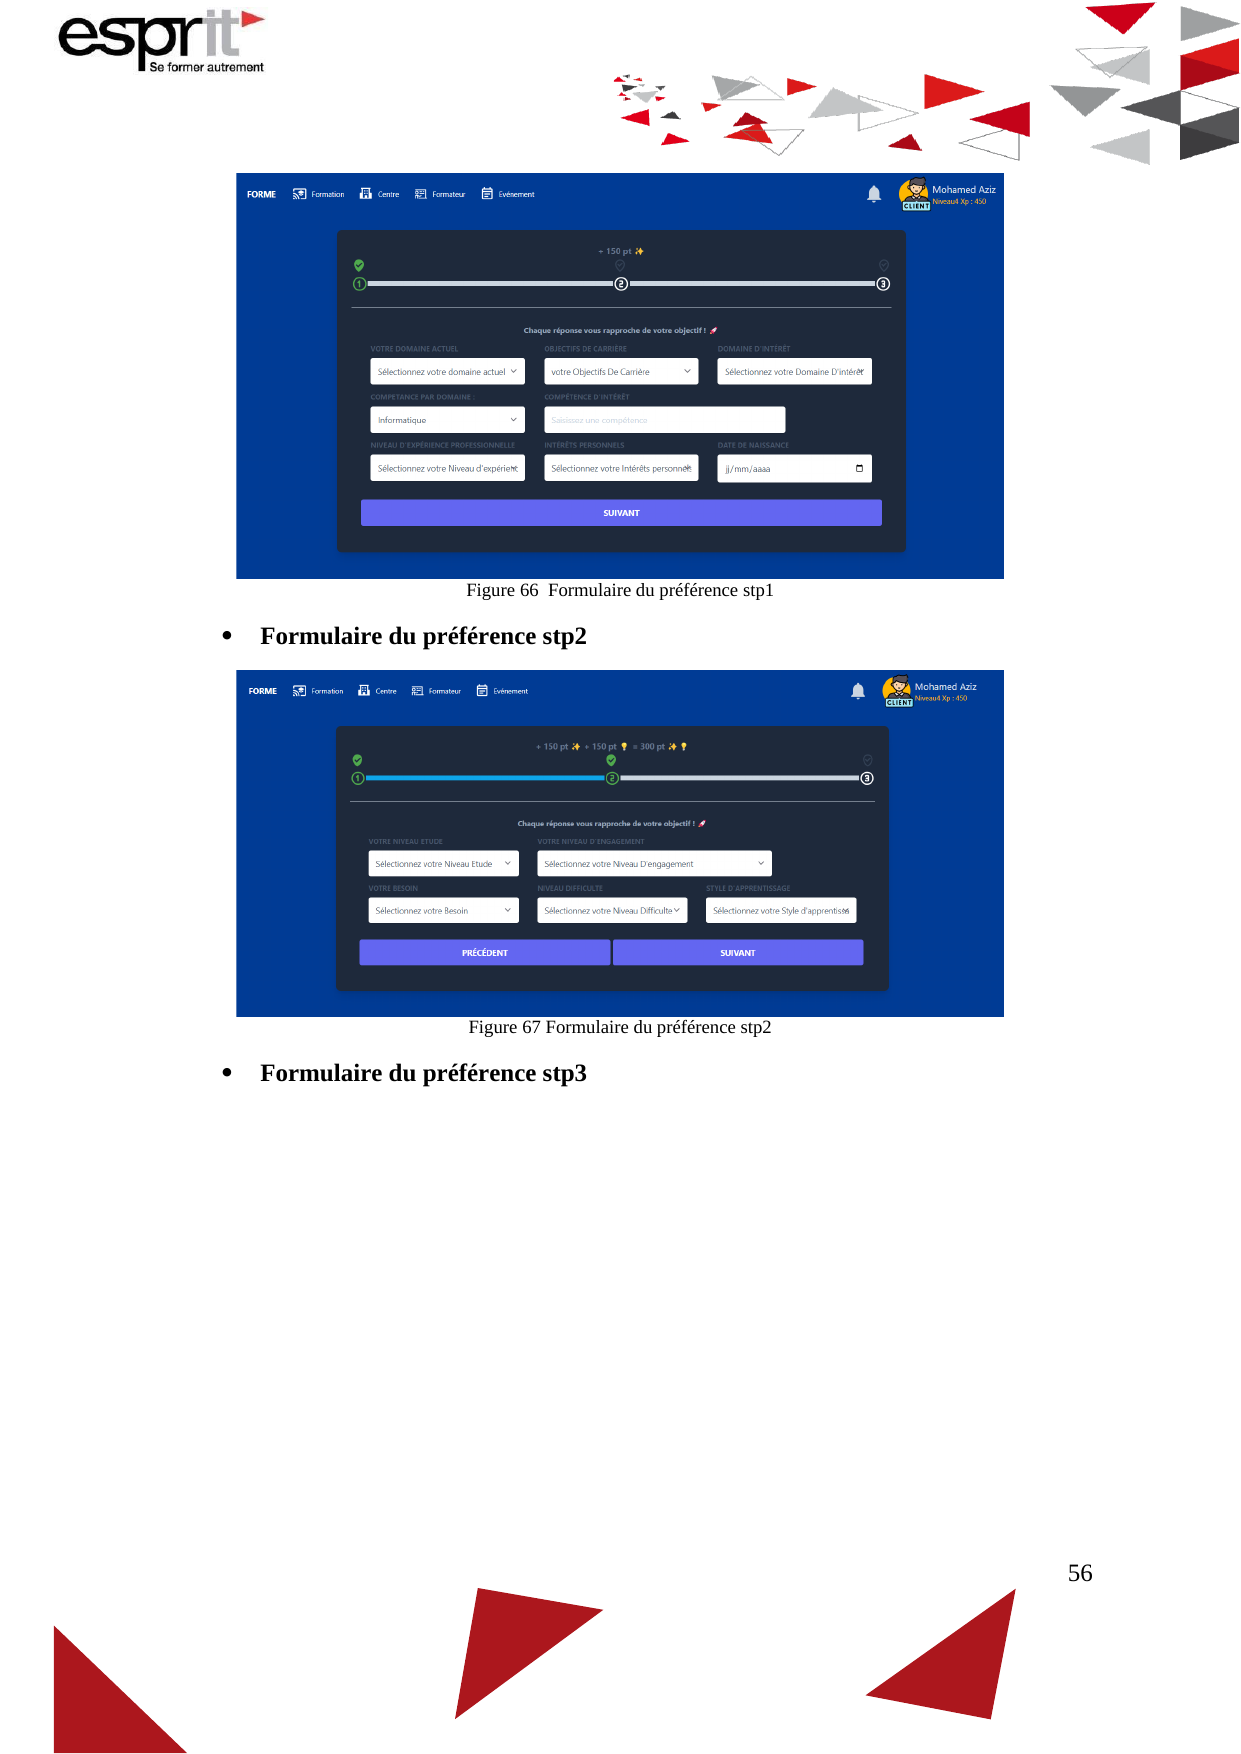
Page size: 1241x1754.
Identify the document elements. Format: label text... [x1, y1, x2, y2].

list Formulaire du préférence stp3 [223, 1058, 1093, 1087]
text Figure 67 Formulaire du préférence stp2 [148, 1016, 1093, 1038]
text Figure 66 Formulaire du préférence stp1 [148, 578, 1093, 600]
picture [54, 7, 269, 75]
picture [236, 670, 1004, 1017]
picture [236, 173, 1004, 579]
list Formulaire du préférence stp2 [223, 621, 1093, 650]
picture [613, 0, 1241, 167]
